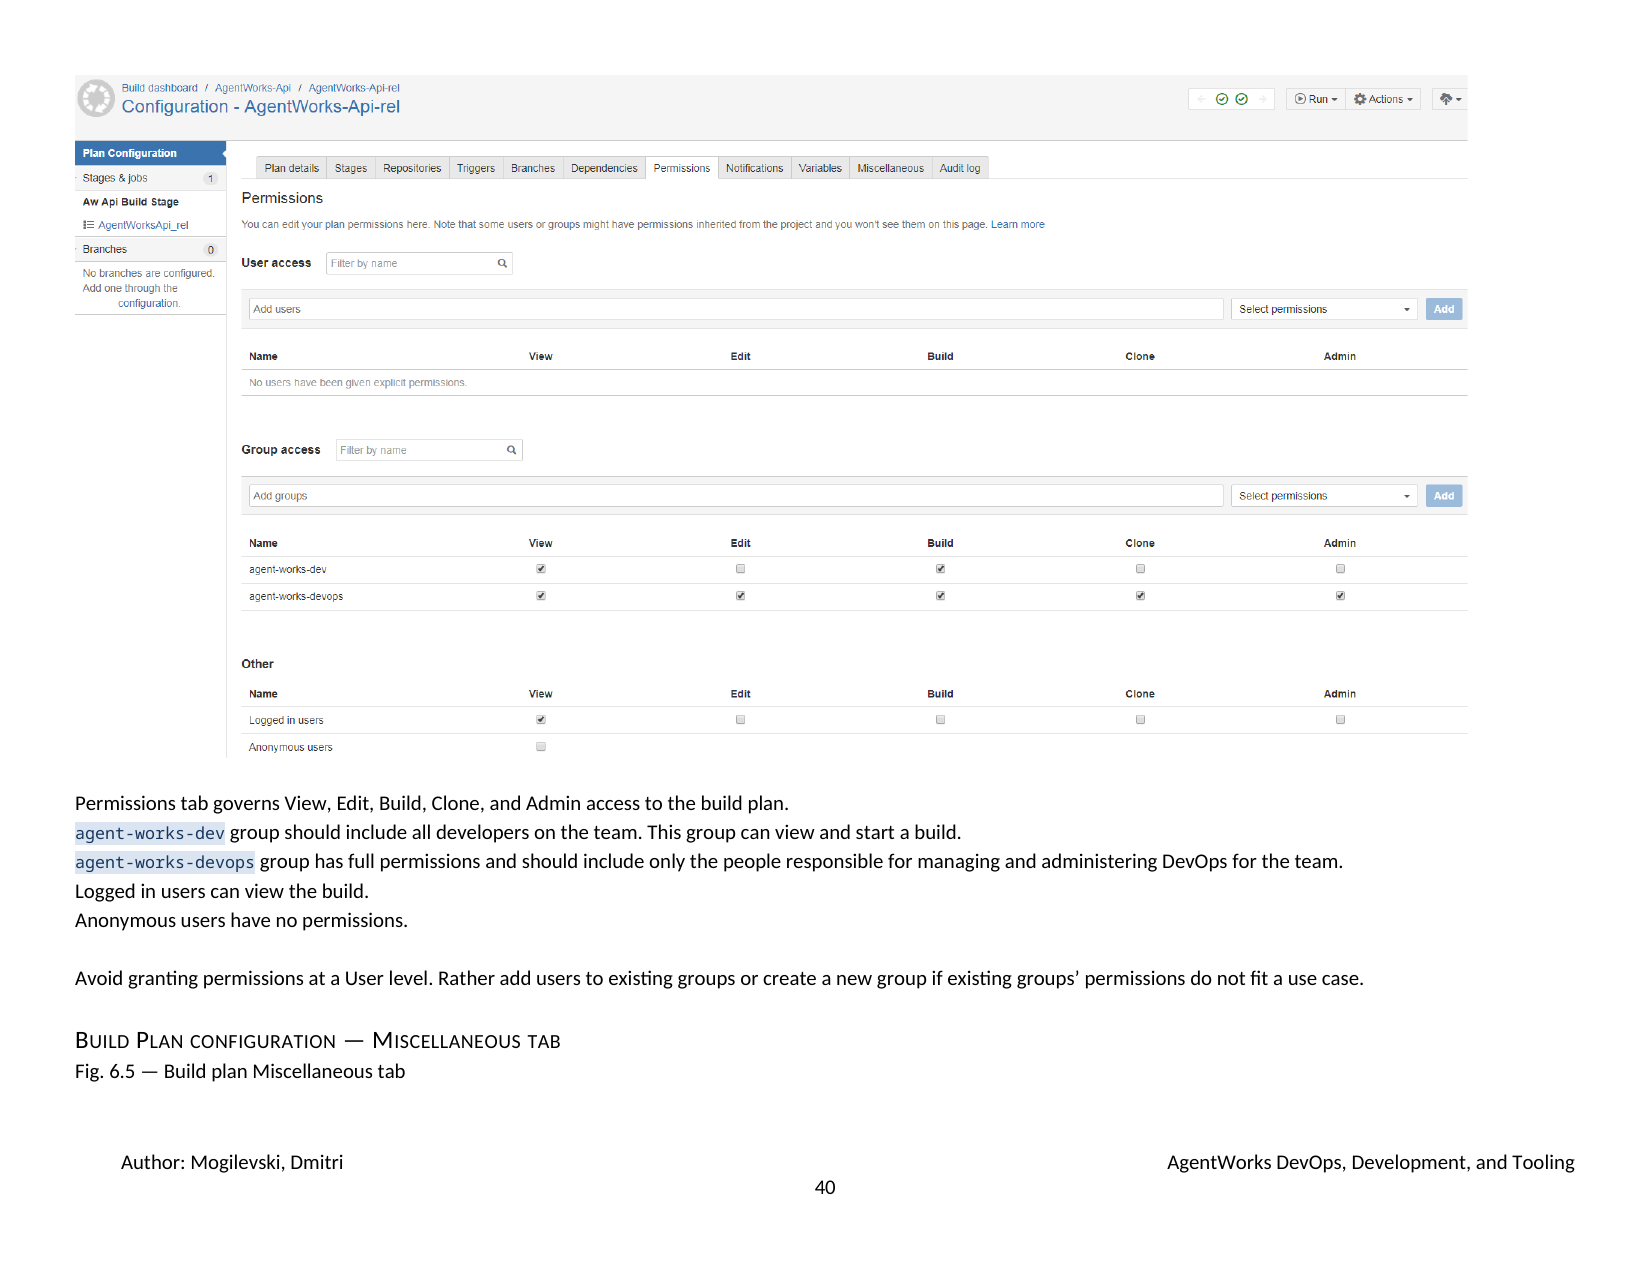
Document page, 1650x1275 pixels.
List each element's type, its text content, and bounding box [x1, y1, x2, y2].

text Anonymous users have no permissions. [75, 907, 1575, 932]
text agent-works-devops group has full permissions and should include only the people responsible for managing and administering DevOps for the team. [75, 849, 1575, 874]
subtitle Build Plan configuration — Miscellaneous tab [75, 1024, 1575, 1054]
text Fig. 6.5 — Build plan Miscellaneous tab [75, 1059, 1575, 1084]
text Permissions tab governs View, Edit, Build, Clone, and Admin access to the build plan. [75, 790, 1575, 816]
text Avoid granting permissions at a User level. Rather add users to existing groups or create a new group if existing groups’ permissions do not fit a use case. [75, 965, 1575, 991]
text agent-works-dev group should include all developers on the team. This group can view and start a build. [75, 819, 1575, 845]
text Logged in users can view the build. [75, 878, 1575, 903]
picture [75, 75, 1468, 758]
